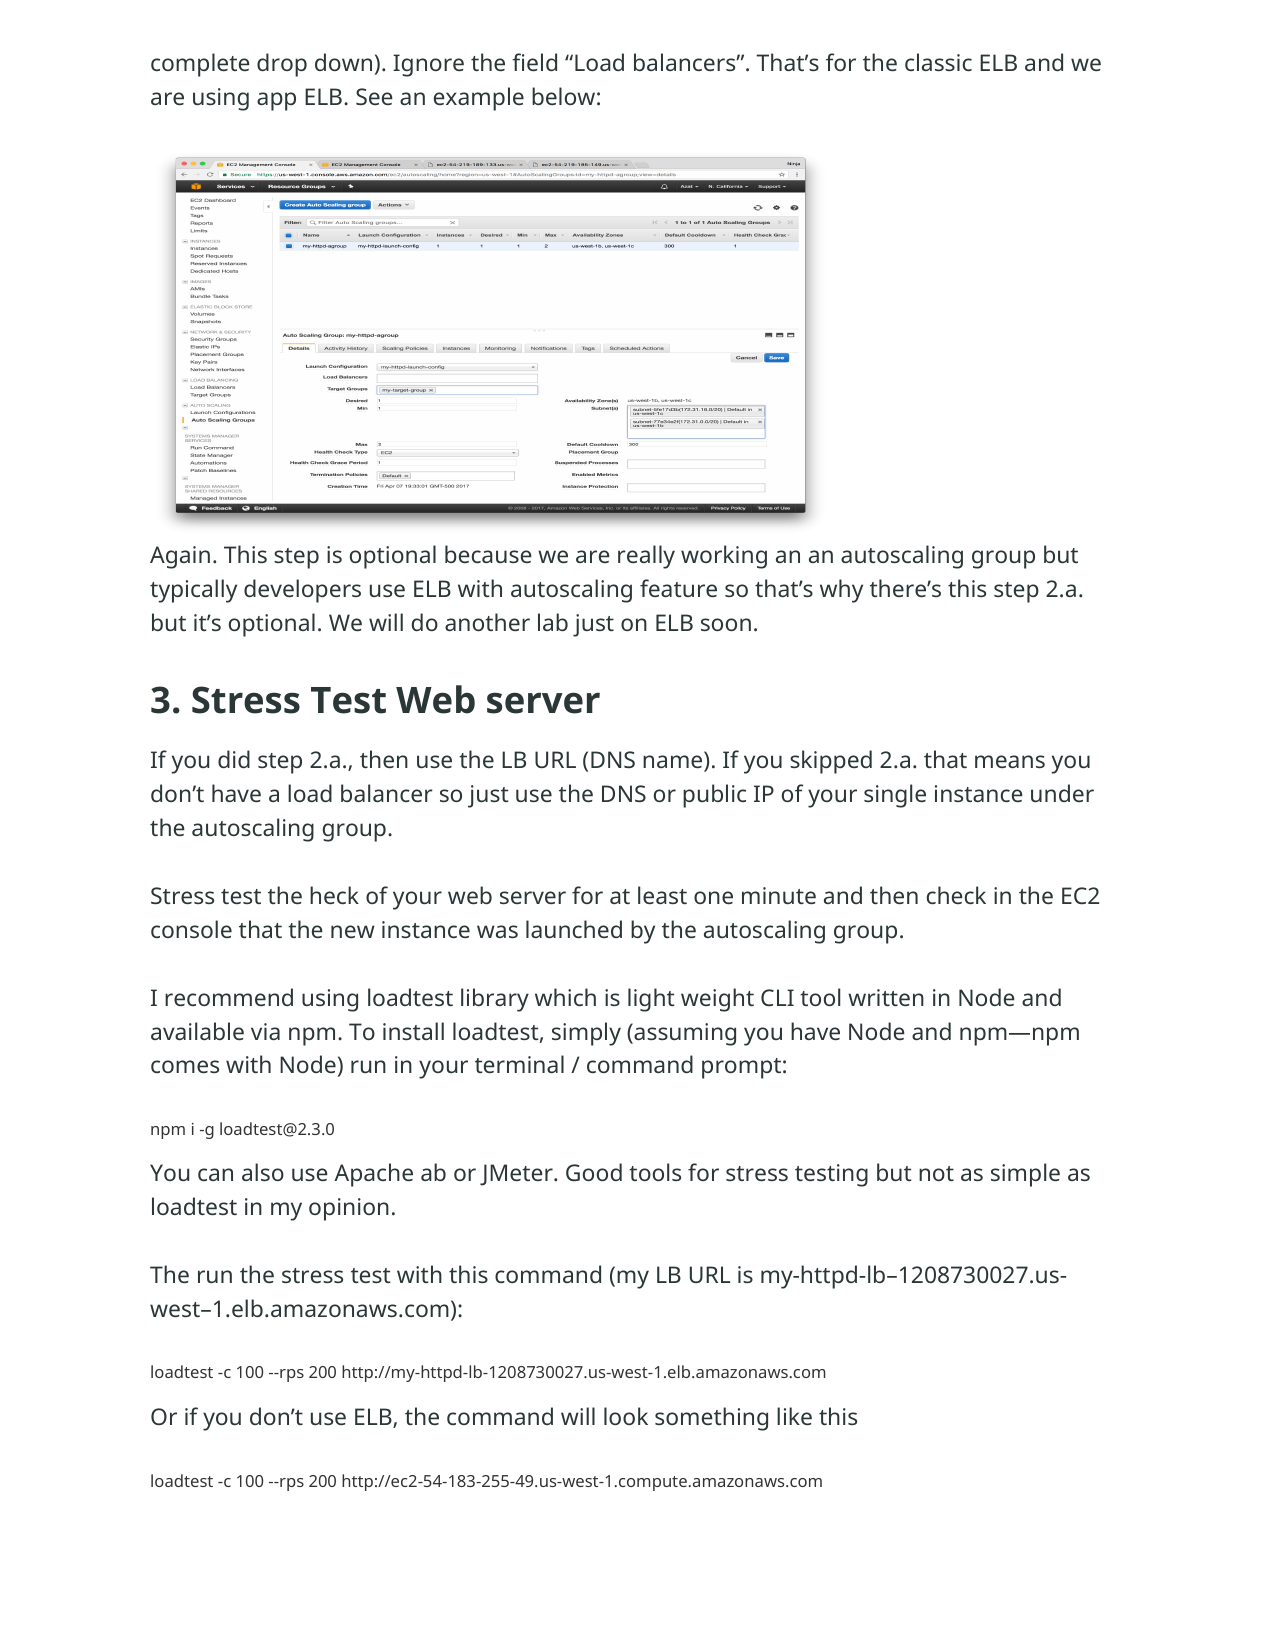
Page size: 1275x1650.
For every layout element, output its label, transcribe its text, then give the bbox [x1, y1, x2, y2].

text loadtest -c 100 --rps 200 http://my-httpd-lb-1208730027.us-west-1.elb.amazonaws.com [150, 1361, 1125, 1384]
picture [150, 148, 831, 537]
text Or if you don’t use ELB, the command will look something like this [150, 1401, 1125, 1432]
text npm i -g loadtest@2.3.0 [150, 1117, 1125, 1140]
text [150, 47, 1125, 112]
text 3. Stress Test Web server [150, 675, 1125, 724]
text Again. This step is optional because we are really working an an autoscaling group but typically developers use ELB with autoscaling feature so that’s why there’s this step 2.a. but it’s optional. We will do another lab just on ELB soon. [150, 539, 1125, 638]
text If you did step 2.a., then use the LB URL (DNS name). If you skipped 2.a. that means you don’t have a load balancer so just use the DNS or public IP of your single instance under the autoscaling group. [150, 744, 1125, 843]
text Stress test the heck of your web server for at least one minute and then check in the EC2 console that the new instance was launched by the autoscaling group. [150, 880, 1125, 945]
text You can also use Apache ab or JMeter. Good tools for stress testing but not as simple as loadtest in my opinion. [150, 1157, 1125, 1222]
text The run the stress test with this command (my LB URL is my-httpd-lb–1208730027.us-west–1.elb.amazonaws.com): [150, 1259, 1125, 1324]
text I recommend using loadtest library which is light weight CLI tool written in Node and available via npm. To install loadtest, simply (assuming you have Node and npm—npm comes with Node) run in your terminal / command prompt: [150, 982, 1125, 1080]
text loadtest -c 100 --rps 200 http://ec2-54-183-255-49.us-west-1.compute.amazonaws.com [150, 1469, 1125, 1492]
